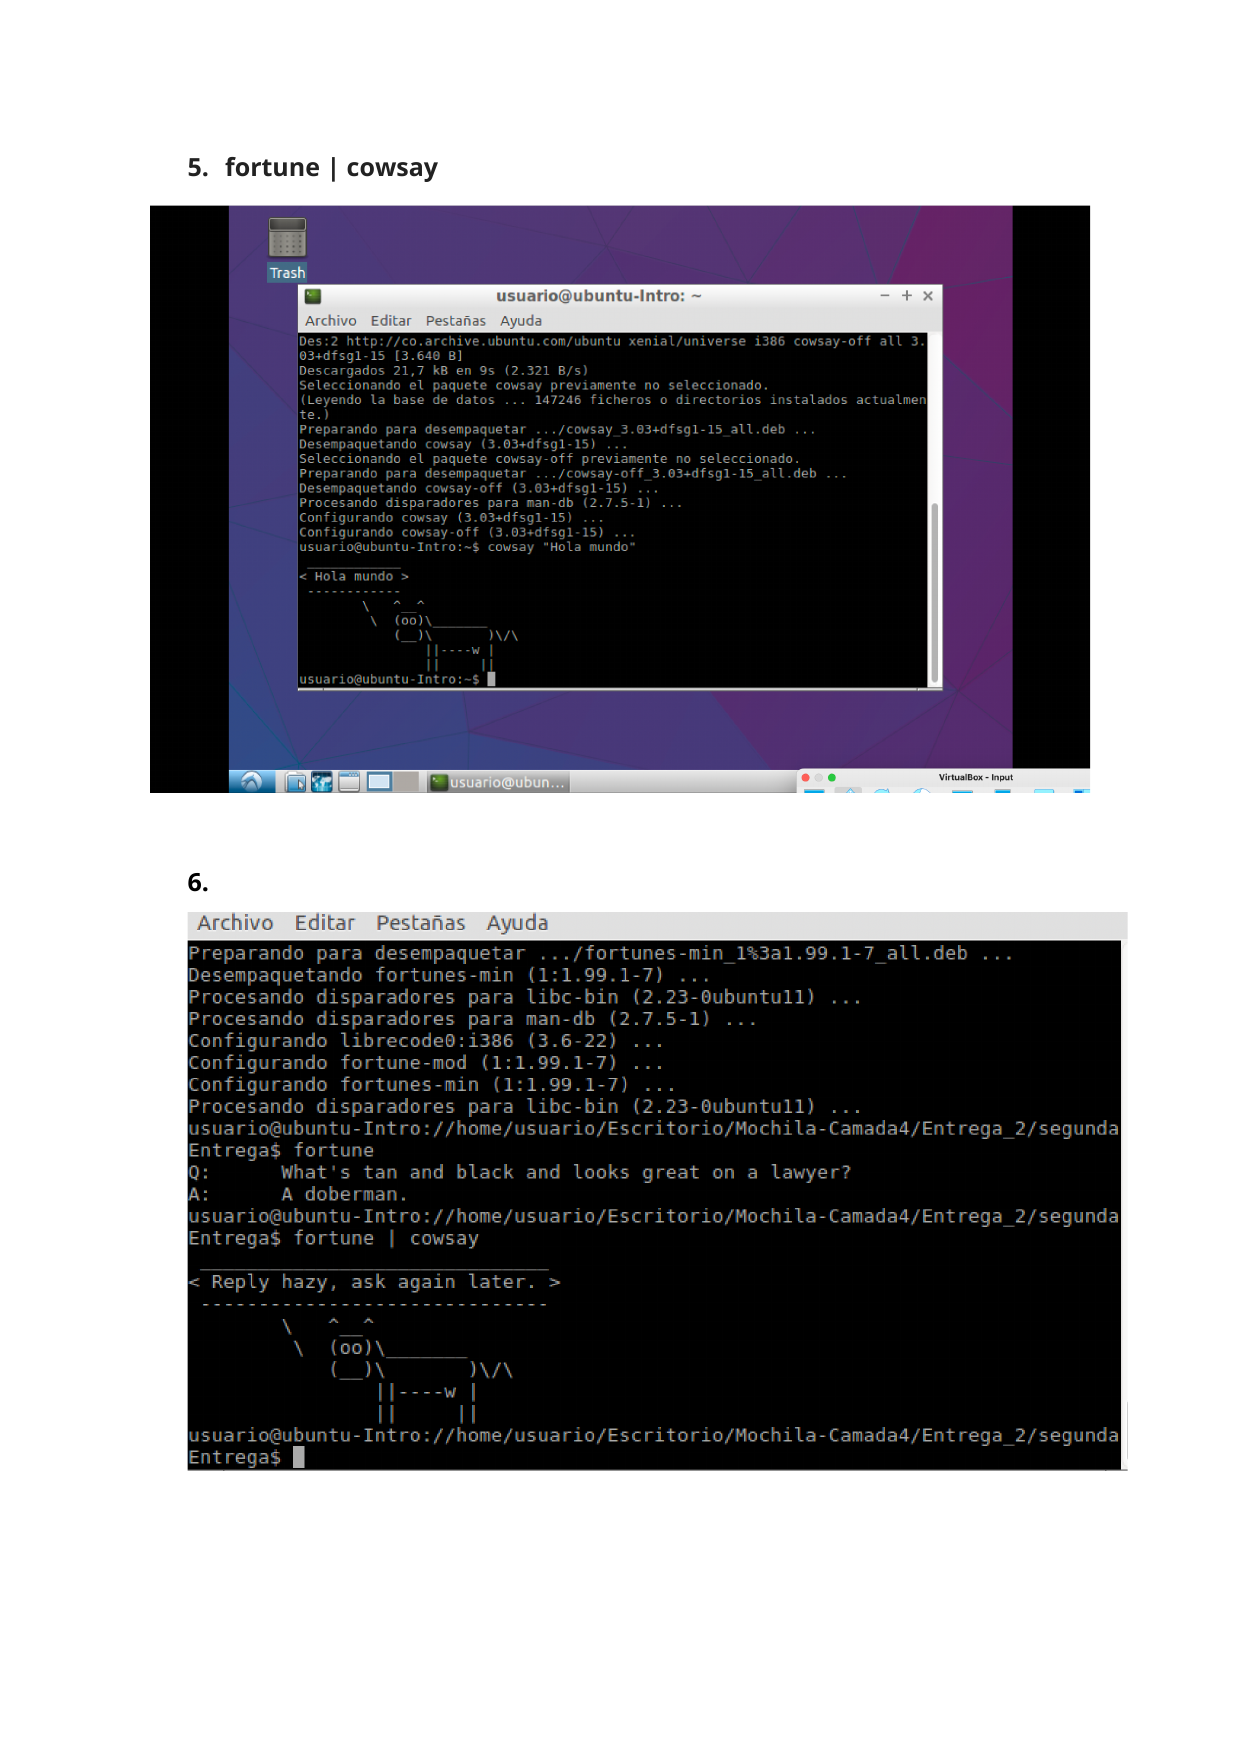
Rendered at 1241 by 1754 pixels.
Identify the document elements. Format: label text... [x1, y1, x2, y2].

picture [150, 205, 1091, 793]
list fortune | cowsay [187, 150, 1090, 184]
picture [187, 912, 1128, 1471]
